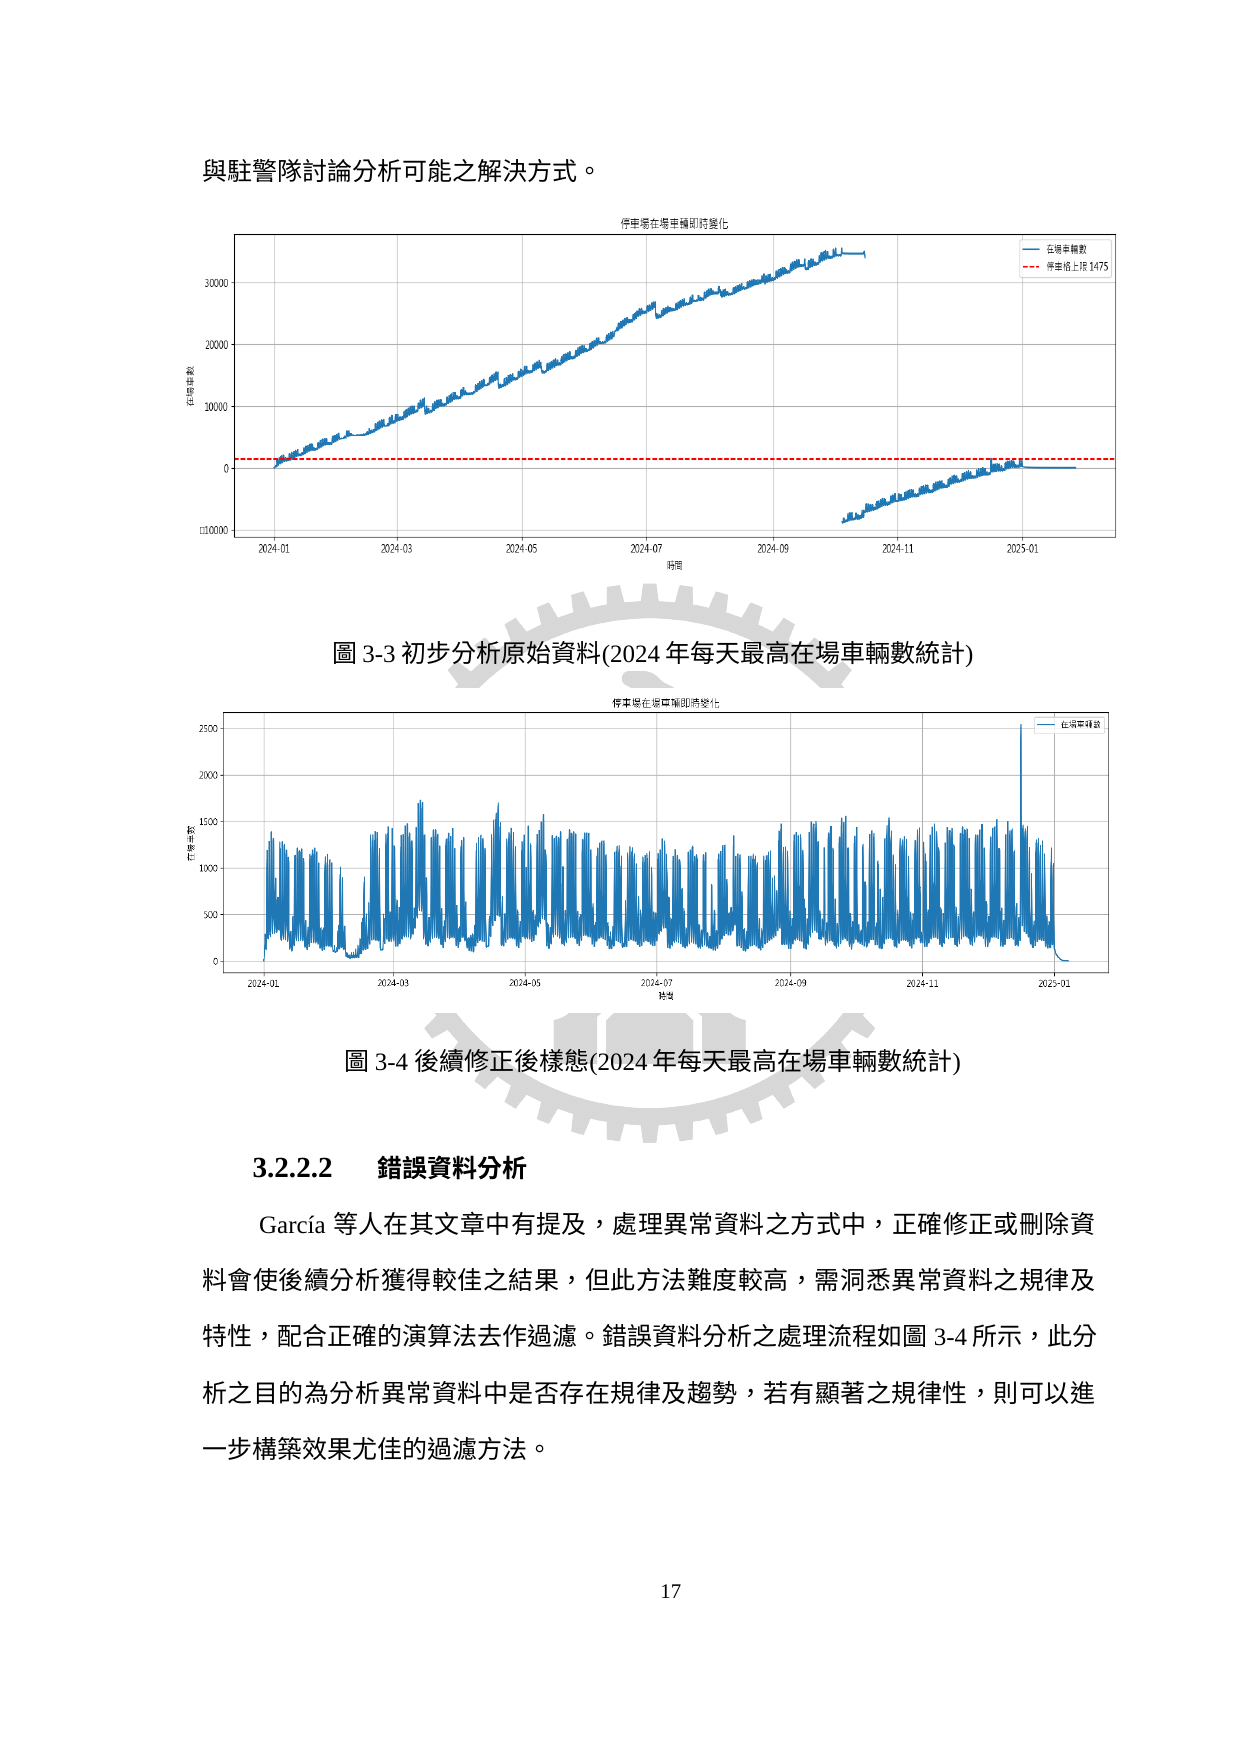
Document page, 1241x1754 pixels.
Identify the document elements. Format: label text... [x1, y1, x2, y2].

picture [177, 206, 1124, 583]
subtitle 錯誤資料分析 [202, 1148, 1097, 1186]
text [202, 151, 1097, 188]
text 圖3-4 後續修正後樣態(2024年每天最高在場車輛數統計) [187, 1041, 1097, 1078]
text 圖3-3 初步分析原始資料(2024年每天最高在場車輛數統計) [187, 633, 1097, 671]
text García 等人在其文章中有提及，處理異常資料之方式中，正確修正或刪除資料會使後續分析獲得較佳之結果，但此方法難度較高，需洞悉異常資料之規律及特性，配合正確的演算法去作過濾。錯誤資料分析之處理流程如圖3-4所示，此分析之目的為分析異常資料中是否存在規律及趨勢，若有顯著之規律性，則可以進一步構築效果尤佳的過濾方法。 [202, 1204, 1097, 1466]
picture [177, 688, 1117, 1013]
